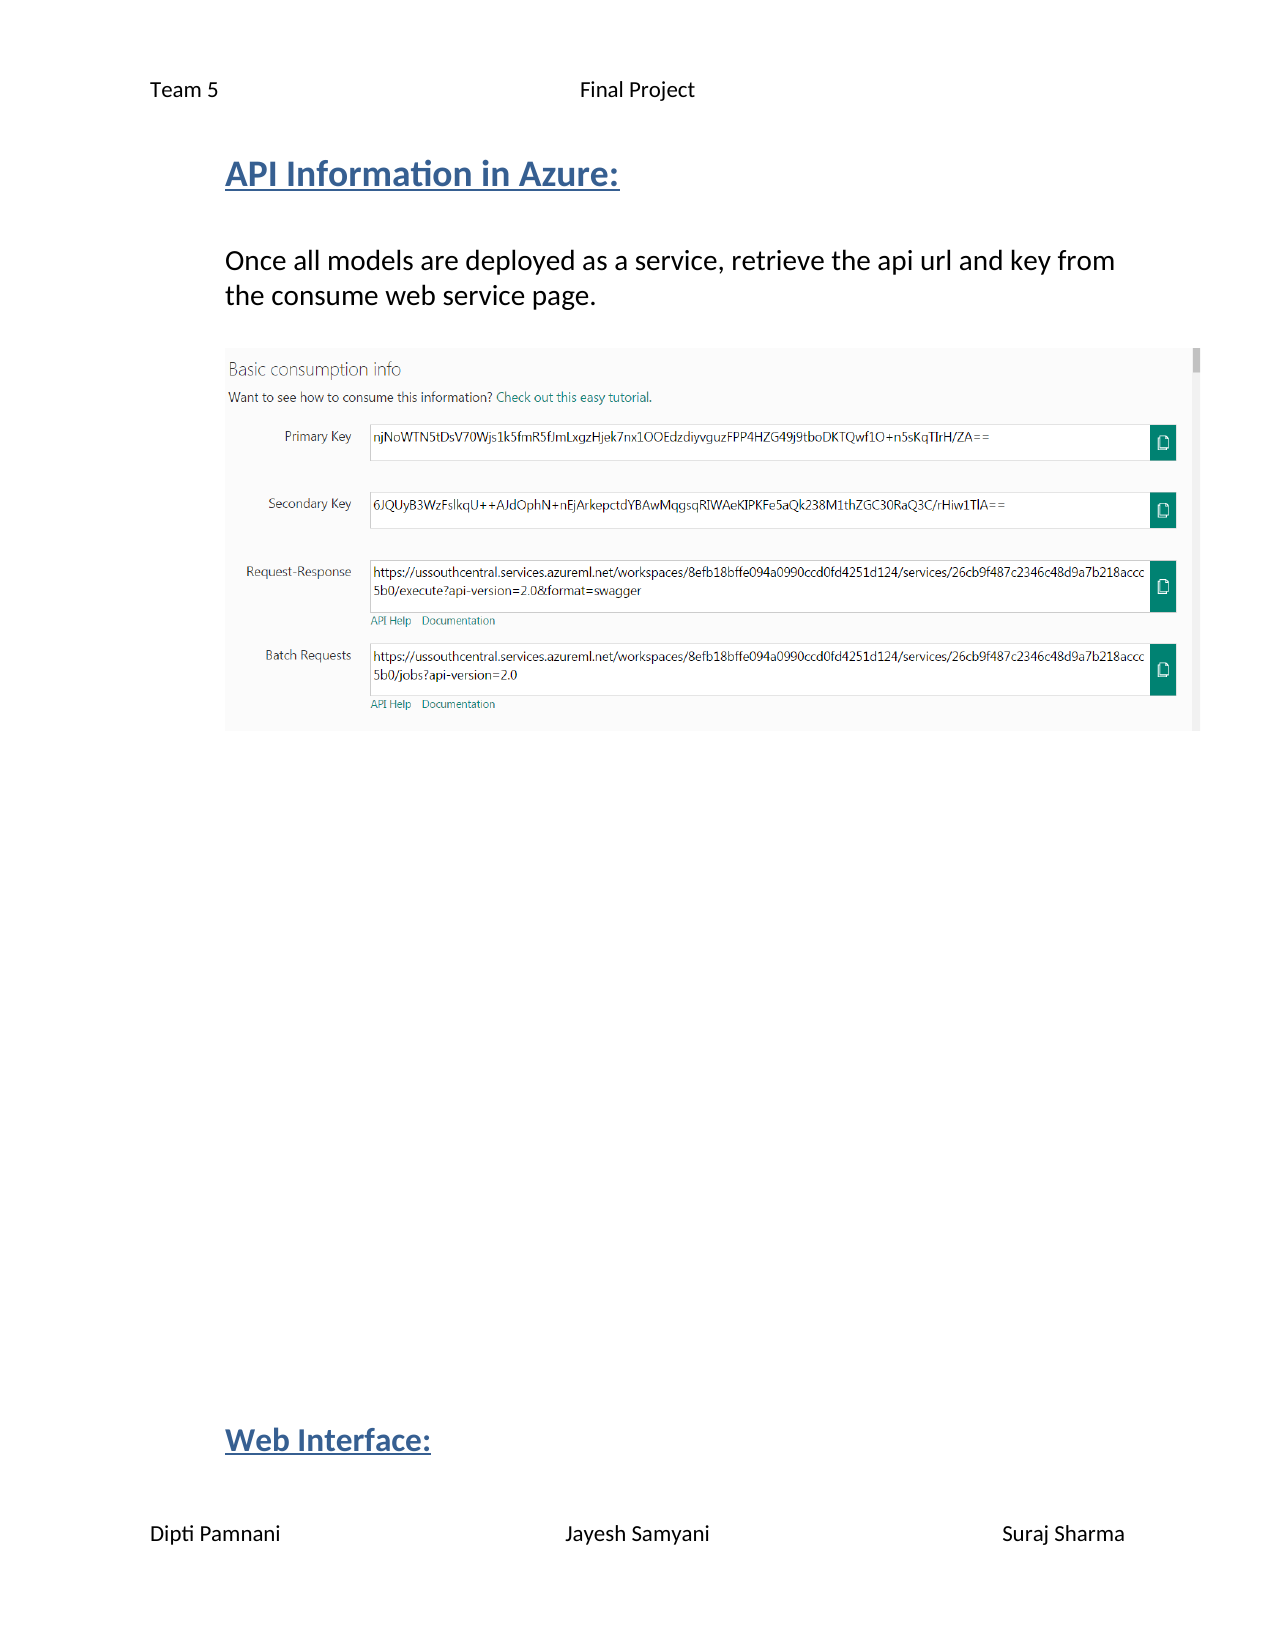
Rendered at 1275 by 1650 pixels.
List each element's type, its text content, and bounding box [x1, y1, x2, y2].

text Once all models are deployed as a service, retrieve the api url and key from the consume web service page. [225, 242, 1125, 313]
text API Information in Azure: [225, 150, 1125, 196]
list Web Interface: [225, 1418, 1125, 1459]
picture [225, 348, 1200, 731]
